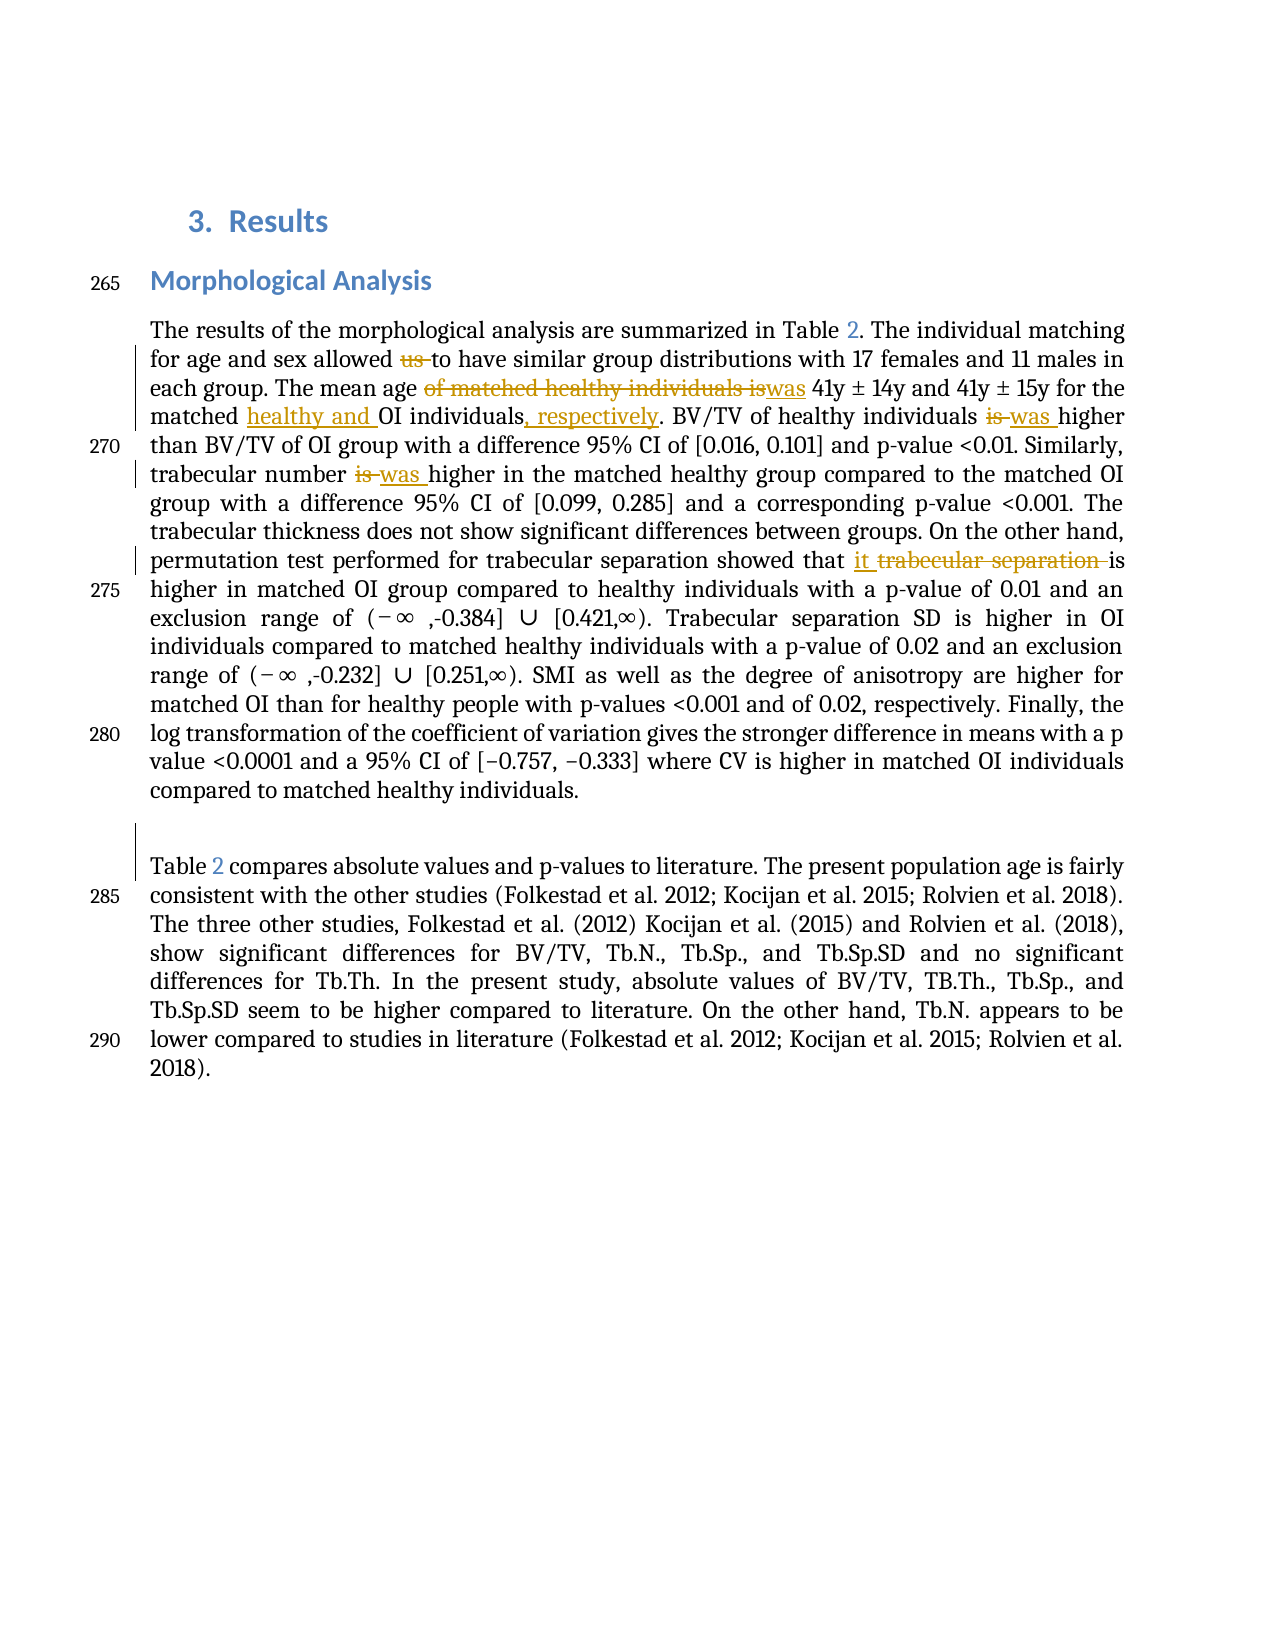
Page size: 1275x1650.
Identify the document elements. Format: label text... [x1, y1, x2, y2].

subtitle Results [187, 200, 1125, 241]
subtitle Morphological Analysis [150, 262, 1125, 297]
text Table 2 compares absolute values and p-values to literature. The present population age is fairly consistent with the other studies (Folkestad et al. 2012; Kocijan et al. 2015; Rolvien et al. 2018). The three other studies, Folkestad et al. (2012) Kocijan et al. (2015) and Rolvien et al. (2018), show significant differences for BV/TV, Tb.N., Tb.Sp., and Tb.Sp.SD and no significant differences for Tb.Th. In the present study, absolute values of BV/TV, TB.Th., Tb.Sp., and Tb.Sp.SD seem to be higher compared to literature. On the other hand, Tb.N. appears to be lower compared to studies in literature (Folkestad et al. 2012; Kocijan et al. 2015; Rolvien et al. 2018). [150, 823, 1125, 1082]
text The results of the morphological analysis are summarized in Table 2. The individual matching for age and sex allowed to have similar group distributions with 17 females and 11 males in each group. The mean age 41y 14y and 41y 15y for the matched OI individuals. BV/TV of healthy individuals higher than BV/TV of OI group with a difference 95% CI of [0.016, 0.101] and p-value <0.01. Similarly, trabecular number higher in the matched healthy group compared to the matched OI group with a difference 95% CI of [0.099, 0.285] and a corresponding p-value <0.001. The trabecular thickness does not show significant differences between groups. On the other hand, permutation test performed for trabecular separation showed that is higher in matched OI group compared to healthy individuals with a p-value of 0.01 and an exclusion range of ( ,-0.384] [0.421,). Trabecular separation SD is higher in OI individuals compared to matched healthy individuals with a p-value of 0.02 and an exclusion range of ( ,-0.232] [0.251,). SMI as well as the degree of anisotropy are higher for matched OI than for healthy people with p-values <0.001 and of 0.02, respectively. Finally, the log transformation of the coefficient of variation gives the stronger difference in means with a p value <0.0001 and a 95% CI of [−0.757, −0.333] where CV is higher in matched OI individuals compared to matched healthy individuals. [150, 316, 1125, 805]
